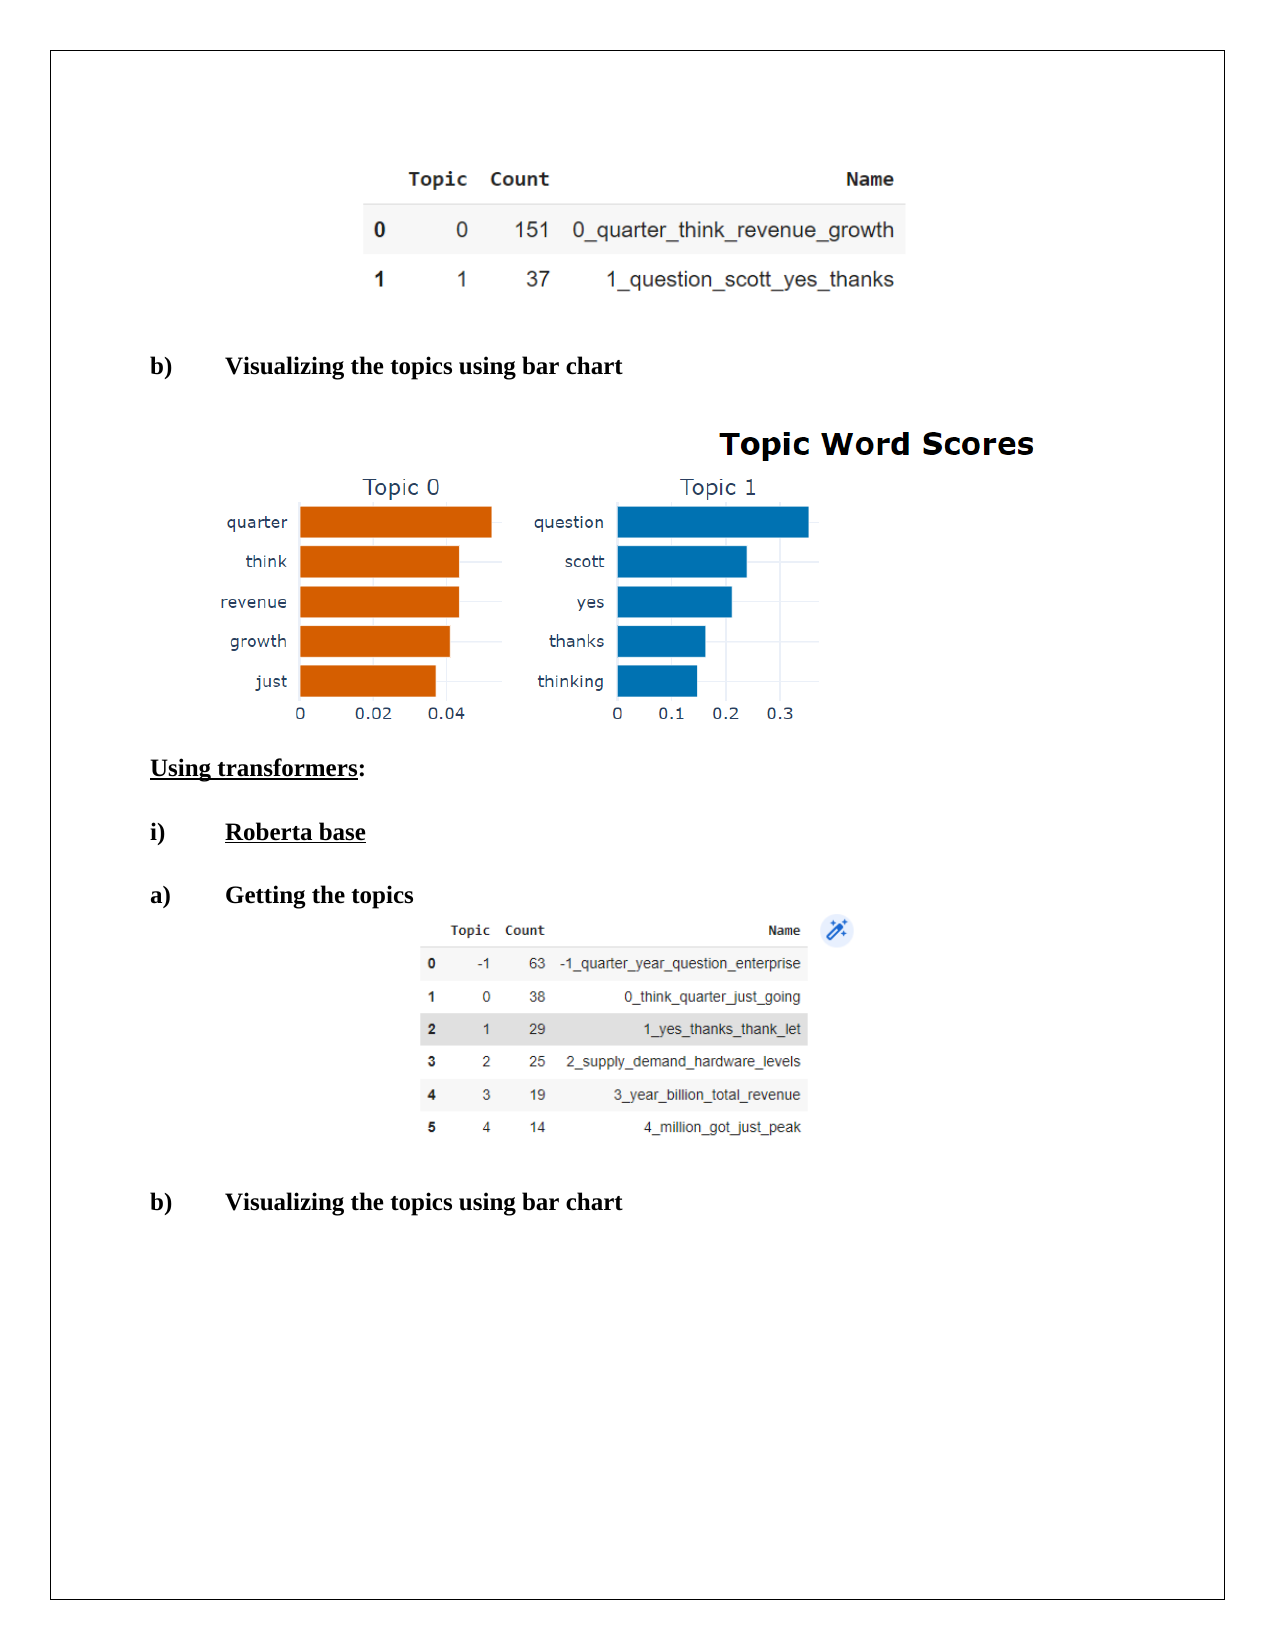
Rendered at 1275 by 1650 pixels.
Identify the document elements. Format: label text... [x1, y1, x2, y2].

list Roberta base [150, 817, 1125, 845]
picture [413, 911, 862, 1153]
picture [210, 382, 1065, 751]
picture [357, 150, 918, 317]
list Getting the topics [150, 880, 1125, 908]
list Visualizing the topics using bar chart [150, 1187, 1125, 1216]
list Using transformers: [150, 753, 1125, 782]
list Visualizing the topics using bar chart [150, 351, 1125, 379]
